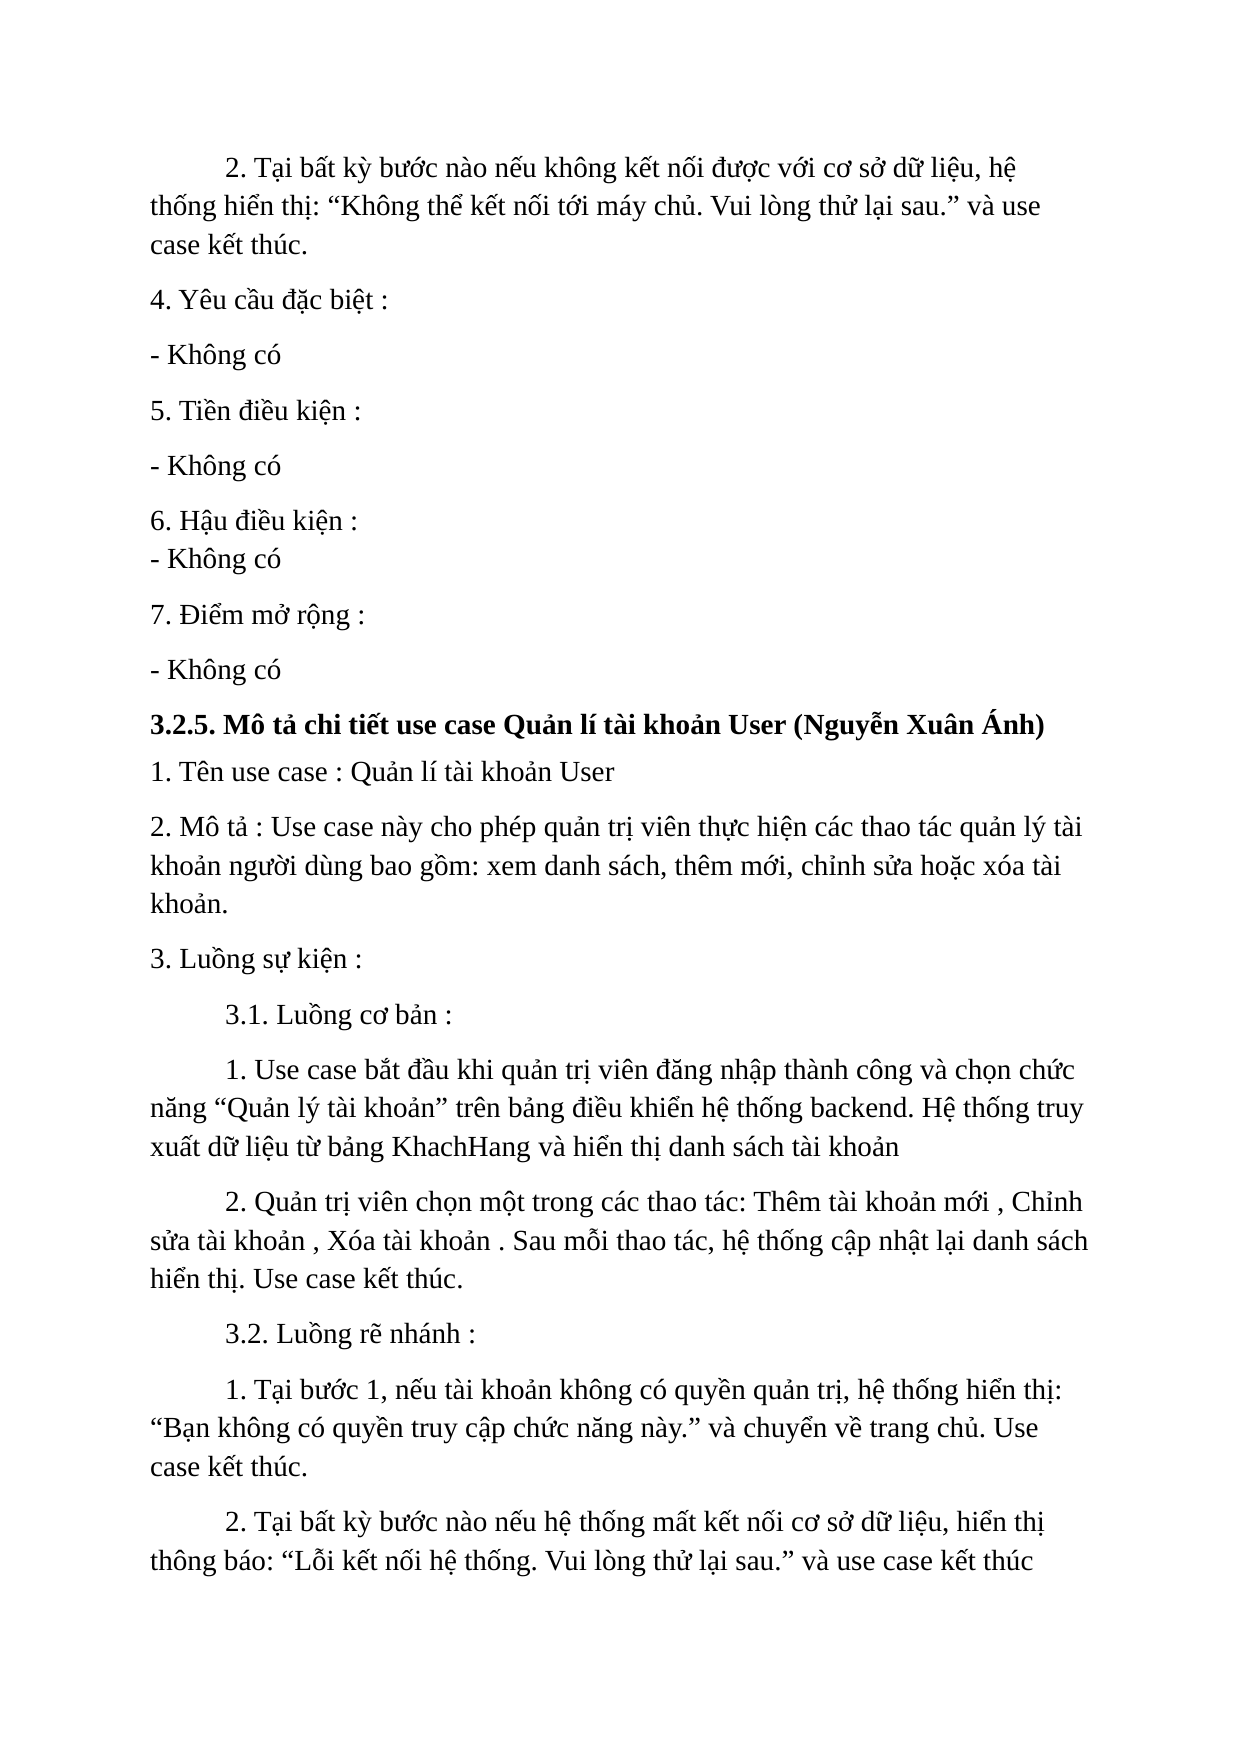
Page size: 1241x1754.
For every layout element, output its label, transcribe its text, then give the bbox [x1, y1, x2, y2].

text 1. Tên use case : Quản lí tài khoản User [150, 754, 1090, 788]
text 2. Quản trị viên chọn một trong các thao tác: Thêm tài khoản mới , Chỉnh sửa tài khoản , Xóa tài khoản . Sau mỗi thao tác, hệ thống cập nhật lại danh sách hiển thị. Use case kết thúc. [150, 1184, 1090, 1295]
subtitle 3.2.5. Mô tả chi tiết use case Quản lí tài khoản User (Nguyễn Xuân Ánh) [150, 707, 1090, 741]
text 5. Tiền điều kiện : [150, 393, 1090, 426]
text 1. Tại bước 1, nếu tài khoản không có quyền quản trị, hệ thống hiển thị: “Bạn không có quyền truy cập chức năng này.” và chuyển về trang chủ. Use case kết thúc. [150, 1372, 1090, 1482]
text 3. Luồng sự kiện : [150, 942, 1090, 975]
text - Không có [150, 652, 1090, 686]
text 3.1. Luồng cơ bản : [150, 997, 1090, 1030]
text 2. Tại bất kỳ bước nào nếu hệ thống mất kết nối cơ sở dữ liệu, hiển thị thông báo: “Lỗi kết nối hệ thống. Vui lòng thử lại sau.” và use case kết thúc [150, 1504, 1090, 1576]
text 7. Điểm mở rộng : [150, 597, 1090, 630]
text 1. Use case bắt đầu khi quản trị viên đăng nhập thành công và chọn chức năng “Quản lý tài khoản” trên bảng điều khiển hệ thống backend. Hệ thống truy xuất dữ liệu từ bảng KhachHang và hiển thị danh sách tài khoản [150, 1052, 1090, 1163]
text - Không có [150, 337, 1090, 371]
text 3.2. Luồng rẽ nhánh : [150, 1317, 1090, 1350]
text - Không có [150, 448, 1090, 481]
text 4. Yêu cầu đặc biệt : [150, 282, 1090, 316]
text 6. Hậu điều kiện : - Không có [150, 503, 1090, 575]
text 2. Tại bất kỳ bước nào nếu không kết nối được với cơ sở dữ liệu, hệ thống hiển thị: “Không thể kết nối tới máy chủ. Vui lòng thử lại sau.” và use case kết thúc. [150, 150, 1090, 261]
text 2. Mô tả : Use case này cho phép quản trị viên thực hiện các thao tác quản lý tài khoản người dùng bao gồm: xem danh sách, thêm mới, chỉnh sửa hoặc xóa tài khoản. [150, 809, 1090, 920]
